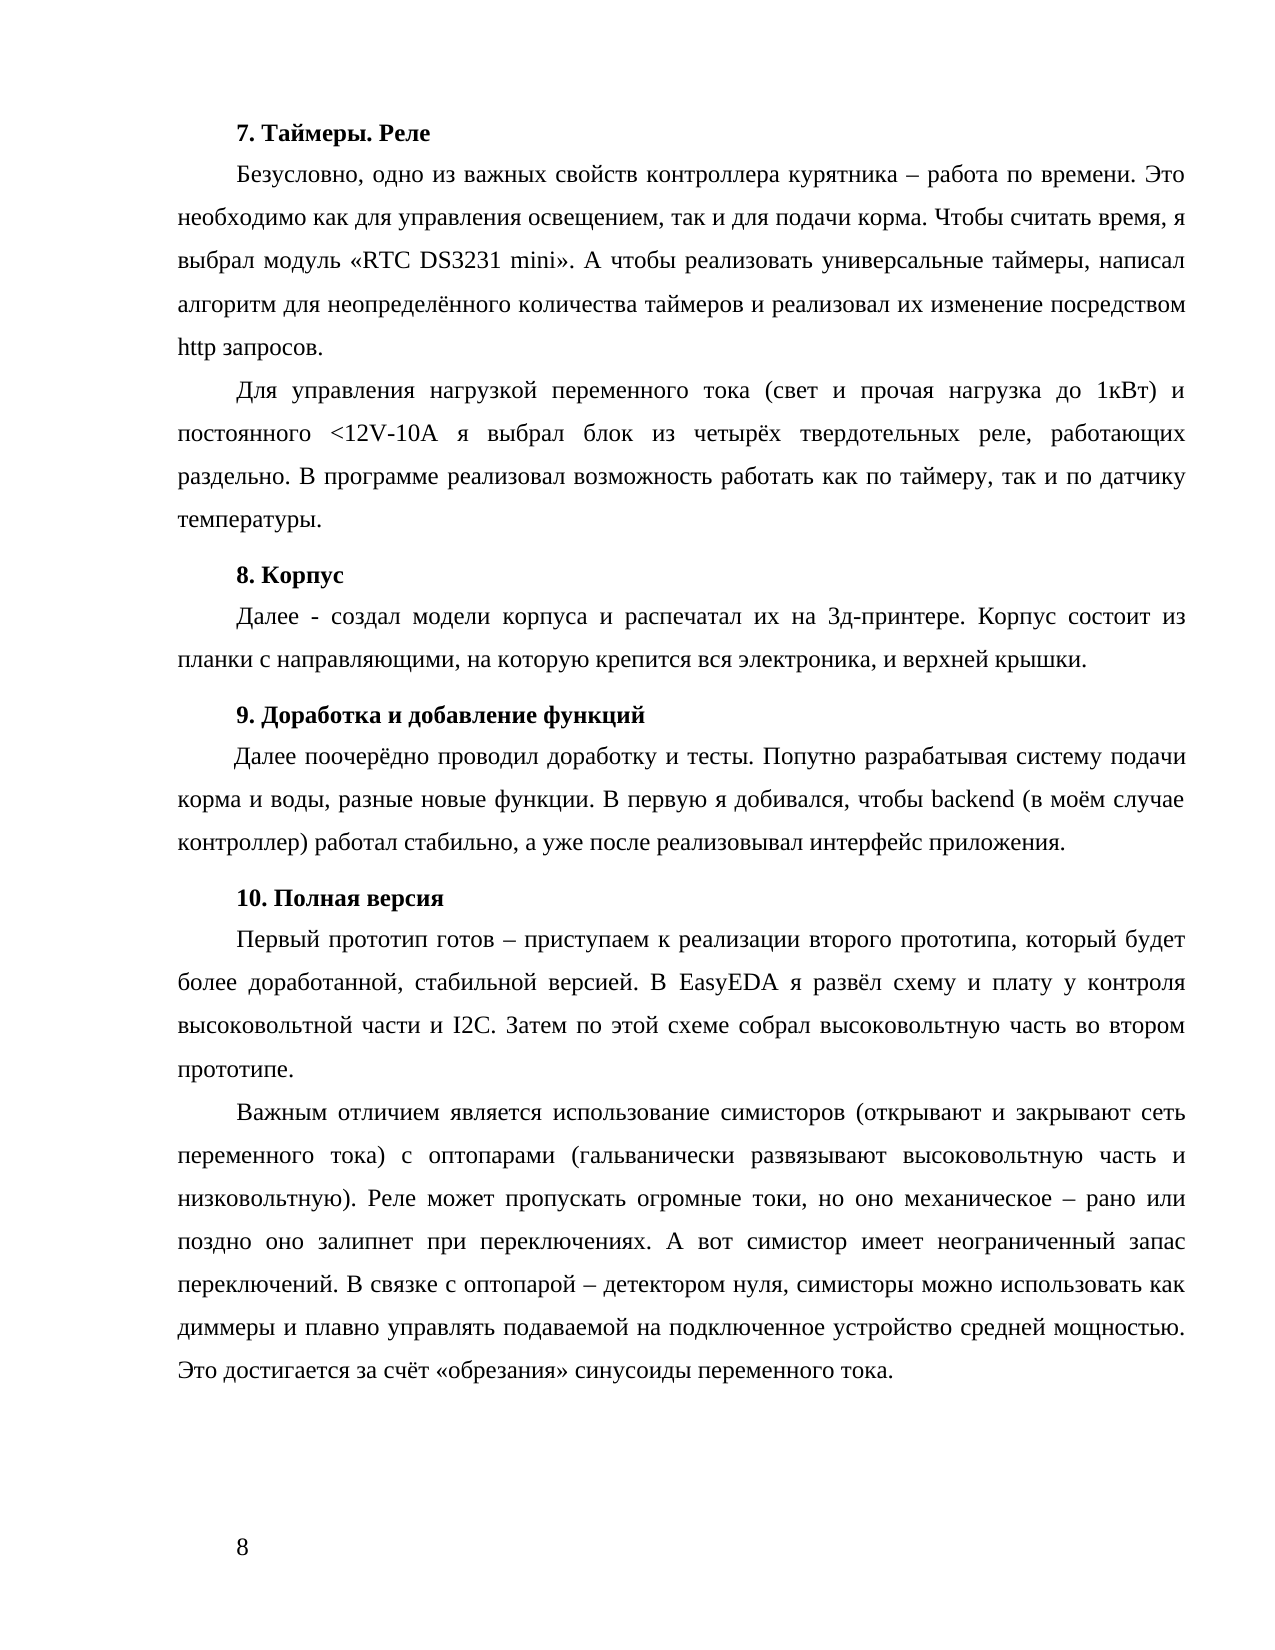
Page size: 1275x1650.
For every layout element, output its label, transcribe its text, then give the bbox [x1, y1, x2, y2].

text Для управления нагрузкой переменного тока (свет и прочая нагрузка до 1кВт) и постоянного <12V-10A я выбрал блок из четырёх твердотельных реле, работающих раздельно. В программе реализовал возможность работать как по таймеру, так и по датчику температуры. [177, 375, 1186, 533]
text Далее - создал модели корпуса и распечатал их на 3д-принтере. Корпус состоит из планки с направляющими, на которую крепится вся электроника, и верхней крышки. [177, 601, 1186, 673]
subtitle 9. Доработка и добавление функций [236, 700, 1186, 729]
subtitle 8. Корпус [236, 560, 1186, 589]
subtitle 10. Полная версия [236, 883, 1186, 912]
subtitle 7. Таймеры. Реле [236, 118, 1186, 147]
text Далее поочерёдно проводил доработку и тесты. Попутно разрабатывая систему подачи корма и воды, разные новые функции. В первую я добивался, чтобы backend (в моём случае контроллер) работал стабильно, а уже после реализовывал интерфейс приложения. [177, 741, 1186, 856]
text Важным отличием является использование симисторов (открывают и закрывают сеть переменного тока) с оптопарами (гальванически развязывают высоковольтную часть и низковольтную). Реле может пропускать огромные токи, но оно механическое – рано или поздно оно залипнет при переключениях. А вот симистор имеет неограниченный запас переключений. В связке с оптопарой – детектором нуля, симисторы можно использовать как диммеры и плавно управлять подаваемой на подключенное устройство средней мощностью. Это достигается за счёт «обрезания» синусоиды переменного тока. [177, 1097, 1186, 1384]
text Первый прототип готов – приступаем к реализации второго прототипа, который будет более доработанной, стабильной версией. В EasyEDA я развёл схему и плату у контроля высоковольтной части и I2C. Затем по этой схеме собрал высоковольтную часть во втором прототипе. [177, 924, 1186, 1082]
text Безусловно, одно из важных свойств контроллера курятника – работа по времени. Это необходимо как для управления освещением, так и для подачи корма. Чтобы считать время, я выбрал модуль «RTC DS3231 mini». А чтобы реализовать универсальные таймеры, написал алгоритм для неопределённого количества таймеров и реализовал их изменение посредством http запросов. [177, 159, 1186, 361]
